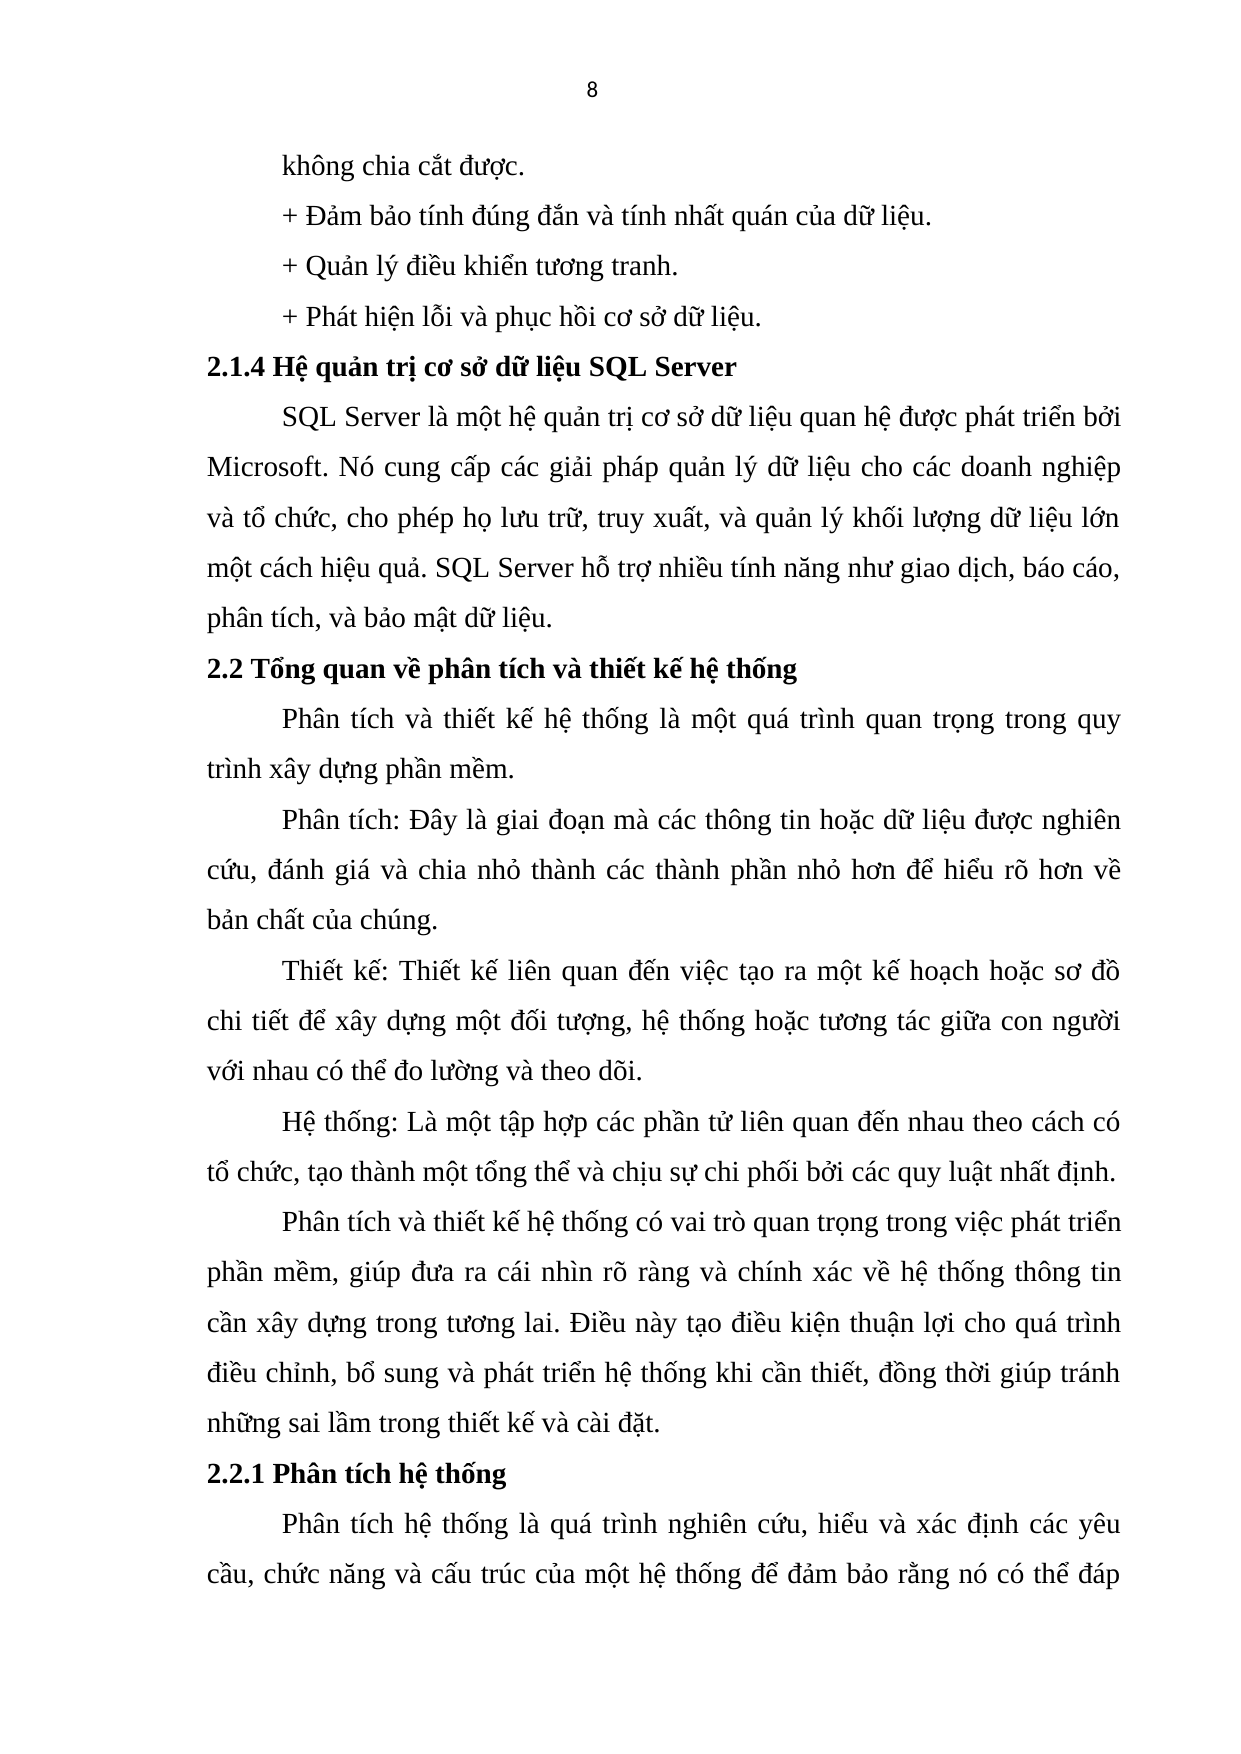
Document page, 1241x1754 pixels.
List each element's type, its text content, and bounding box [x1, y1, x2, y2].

text SQL Server là một hệ quản trị cơ sở dữ liệu quan hệ được phát triển bởi Microsoft. Nó cung cấp các giải pháp quản lý dữ liệu cho các doanh nghiệp và tổ chức, cho phép họ lưu trữ, truy xuất, và quản lý khối lượng dữ liệu lớn một cách hiệu quả. SQL Server hỗ trợ nhiều tính năng như giao dịch, báo cáo, phân tích, và bảo mật dữ liệu. [207, 399, 1122, 634]
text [207, 148, 1122, 181]
text + Phát hiện lỗi và phục hồi cơ sở dữ liệu. [207, 299, 1122, 332]
text + Quản lý điều khiển tương tranh. [207, 248, 1122, 282]
text Hệ thống: Là một tập hợp các phần tử liên quan đến nhau theo cách có tổ chức, tạo thành một tổng thể và chịu sự chi phối bởi các quy luật nhất định. [207, 1104, 1122, 1187]
text + Đảm bảo tính đúng đắn và tính nhất quán của dữ liệu. [207, 198, 1122, 232]
text 2.1.4 Hệ quản trị cơ sở dữ liệu SQL Server [207, 349, 1122, 382]
text 2.2 Tổng quan về phân tích và thiết kế hệ thống [207, 651, 1122, 684]
text Phân tích: Đây là giai đoạn mà các thông tin hoặc dữ liệu được nghiên cứu, đánh giá và chia nhỏ thành các thành phần nhỏ hơn để hiểu rõ hơn về bản chất của chúng. [207, 802, 1122, 936]
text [207, 1506, 1122, 1590]
text Phân tích và thiết kế hệ thống là một quá trình quan trọng trong quy trình xây dựng phần mềm. [207, 701, 1122, 785]
text Thiết kế: Thiết kế liên quan đến việc tạo ra một kế hoạch hoặc sơ đồ chi tiết để xây dựng một đối tượng, hệ thống hoặc tương tác giữa con người với nhau có thể đo lường và theo dõi. [207, 953, 1122, 1087]
text 2.2.1 Phân tích hệ thống [207, 1456, 1122, 1489]
text Phân tích và thiết kế hệ thống có vai trò quan trọng trong việc phát triển phần mềm, giúp đưa ra cái nhìn rõ ràng và chính xác về hệ thống thông tin cần xây dựng trong tương lai. Điều này tạo điều kiện thuận lợi cho quá trình điều chỉnh, bổ sung và phát triển hệ thống khi cần thiết, đồng thời giúp tránh những sai lầm trong thiết kế và cài đặt. [207, 1204, 1122, 1439]
